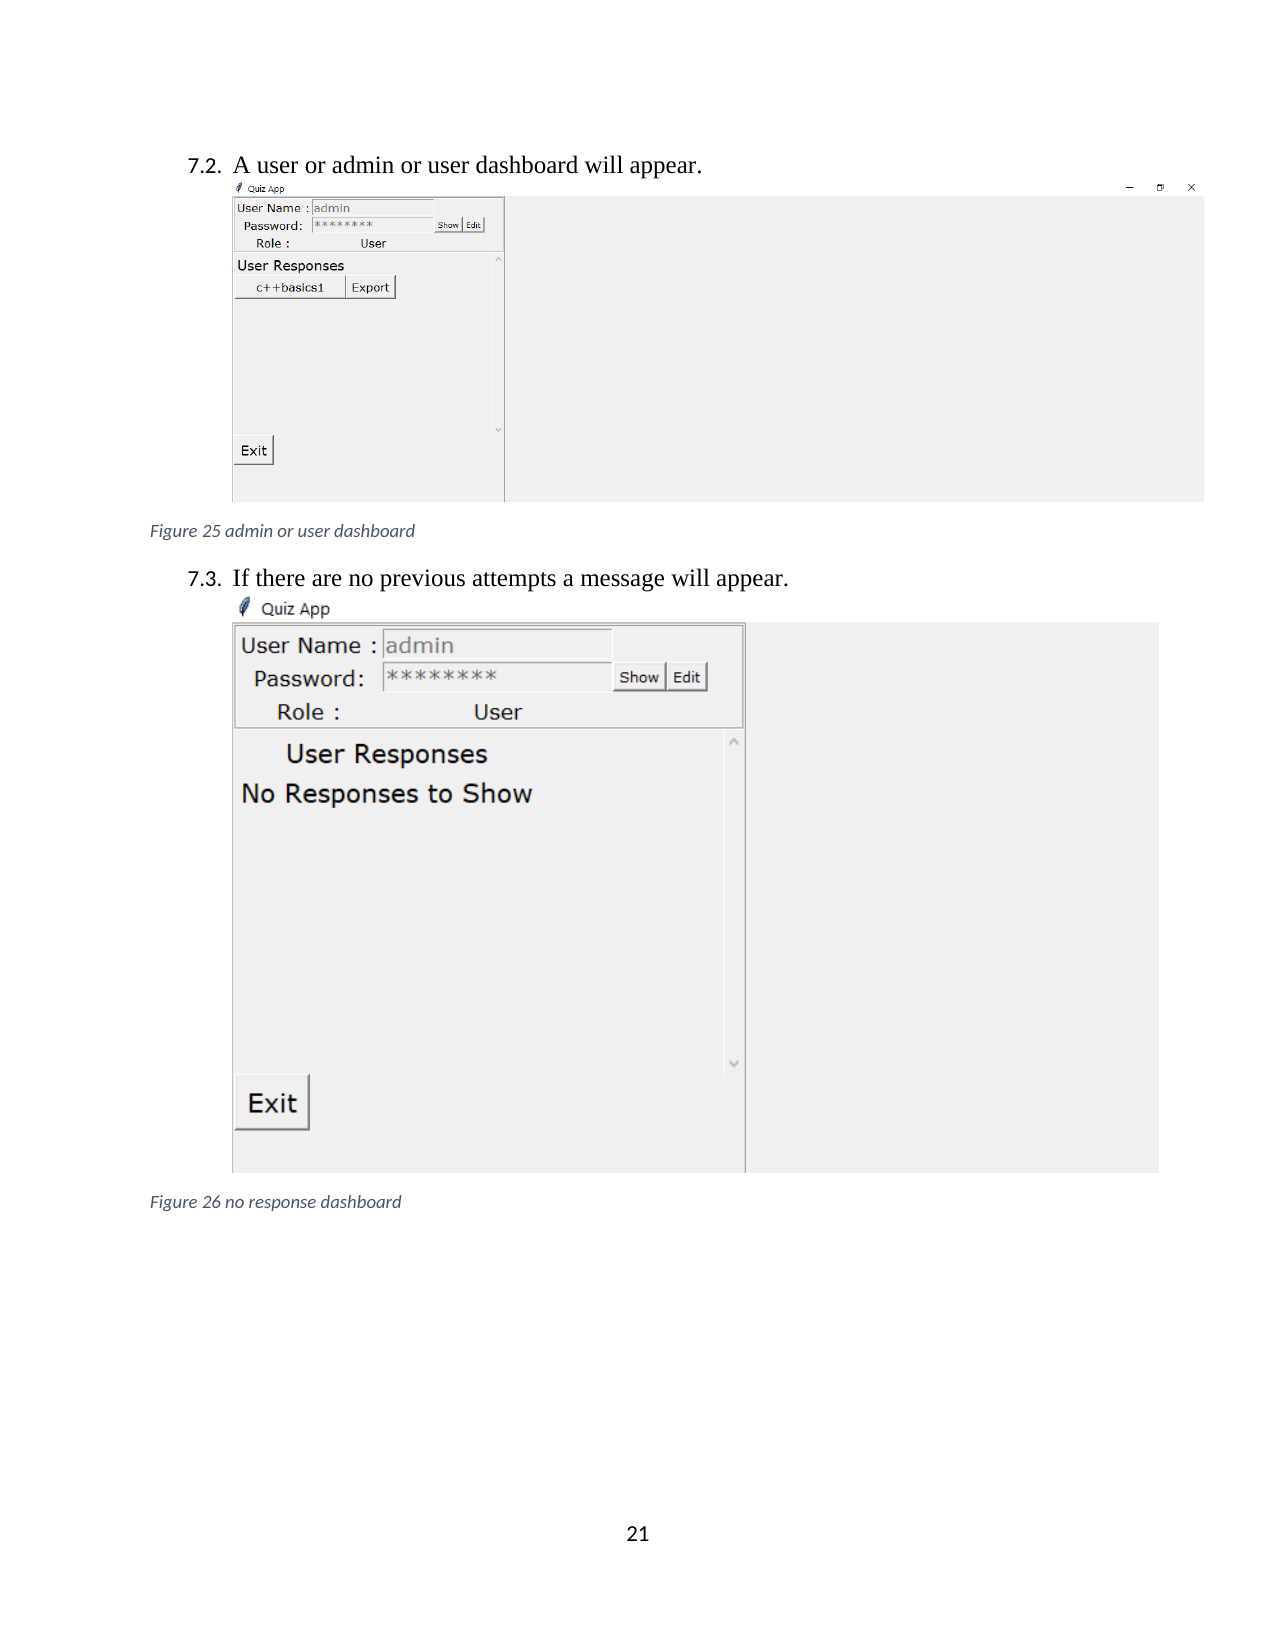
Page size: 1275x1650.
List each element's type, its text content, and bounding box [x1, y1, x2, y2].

text Figure 26 no response dashboard [150, 1191, 1125, 1213]
picture [232, 593, 1159, 1173]
picture [232, 180, 1205, 502]
text Figure 25 admin or user dashboard [150, 519, 1125, 542]
